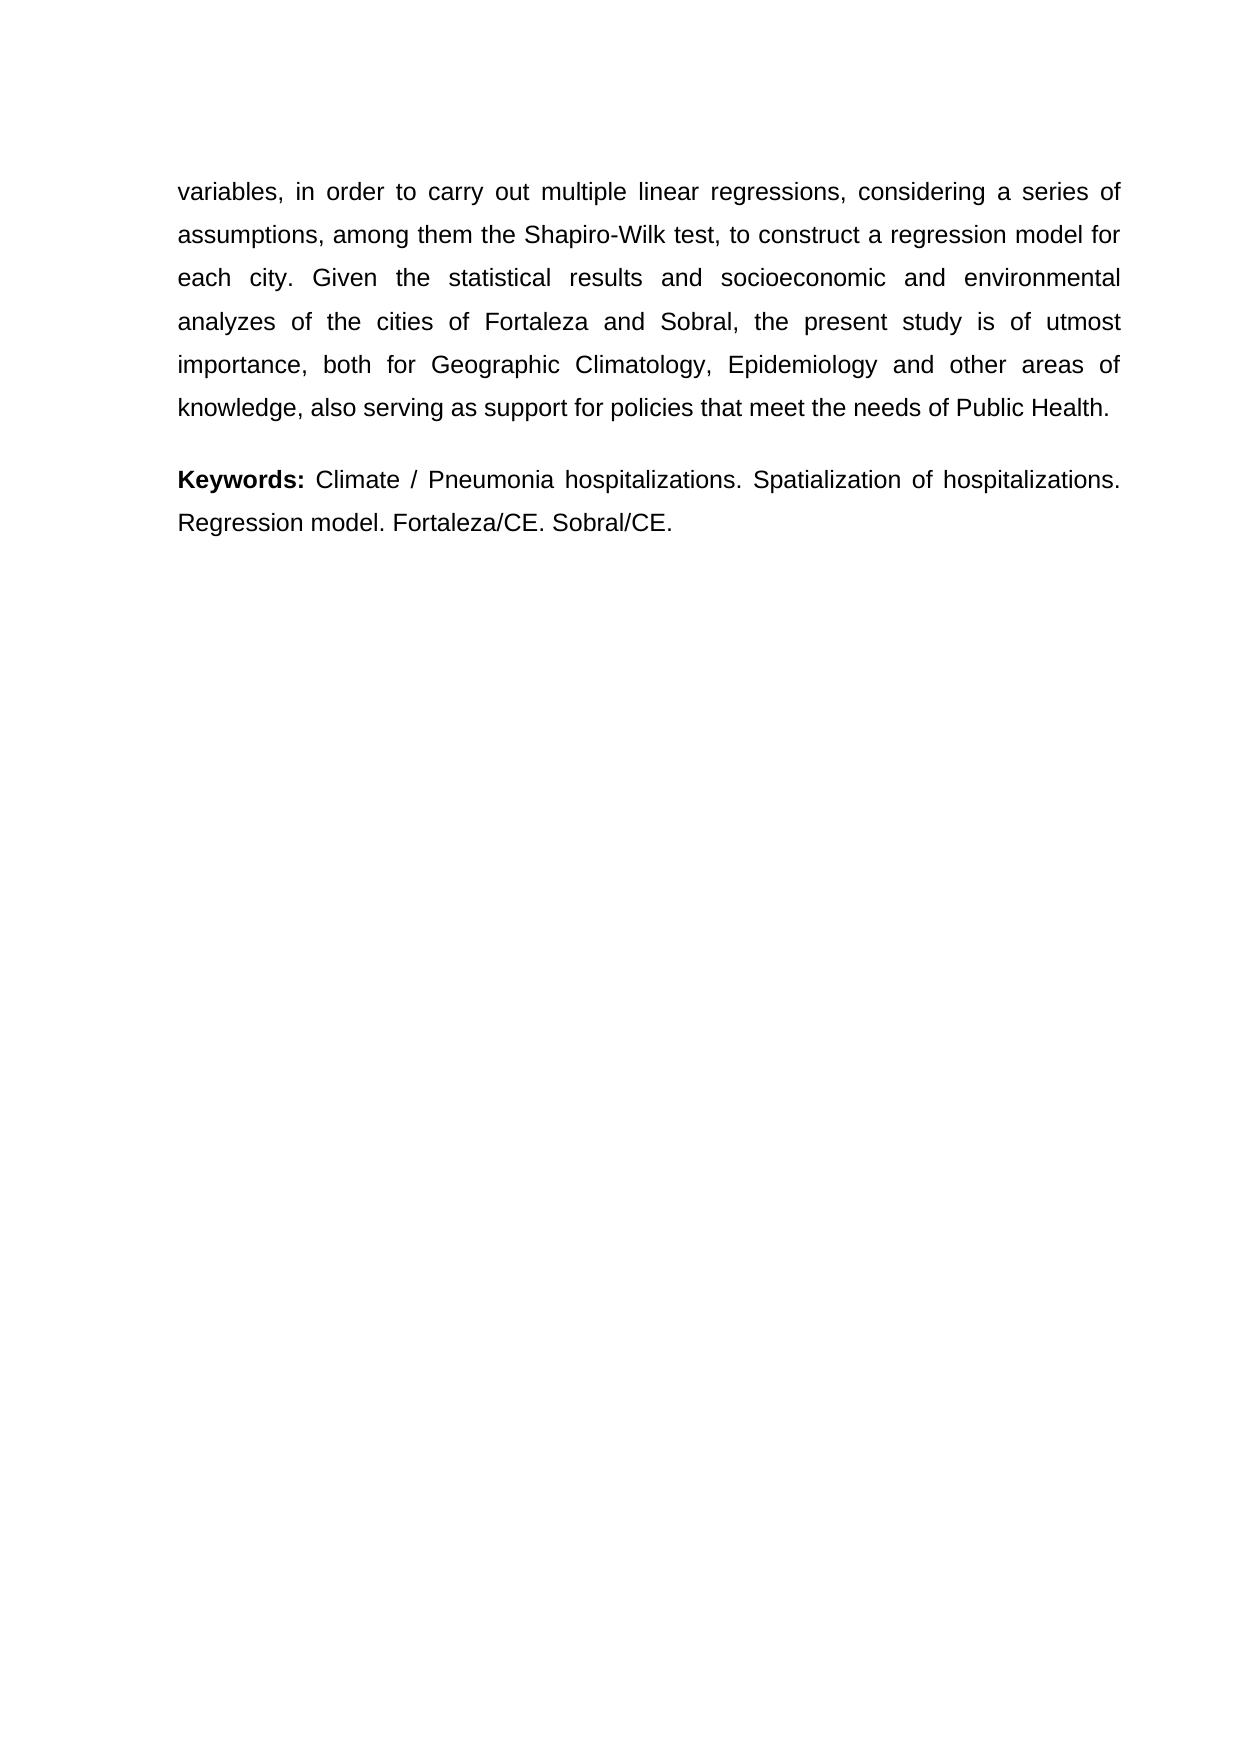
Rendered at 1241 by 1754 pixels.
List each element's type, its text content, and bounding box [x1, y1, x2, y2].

text Keywords: Climate / Pneumonia hospitalizations. Spatialization of hospitalizations. Regression model. Fortaleza/CE. Sobral/CE. [177, 465, 1122, 537]
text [177, 177, 1122, 422]
